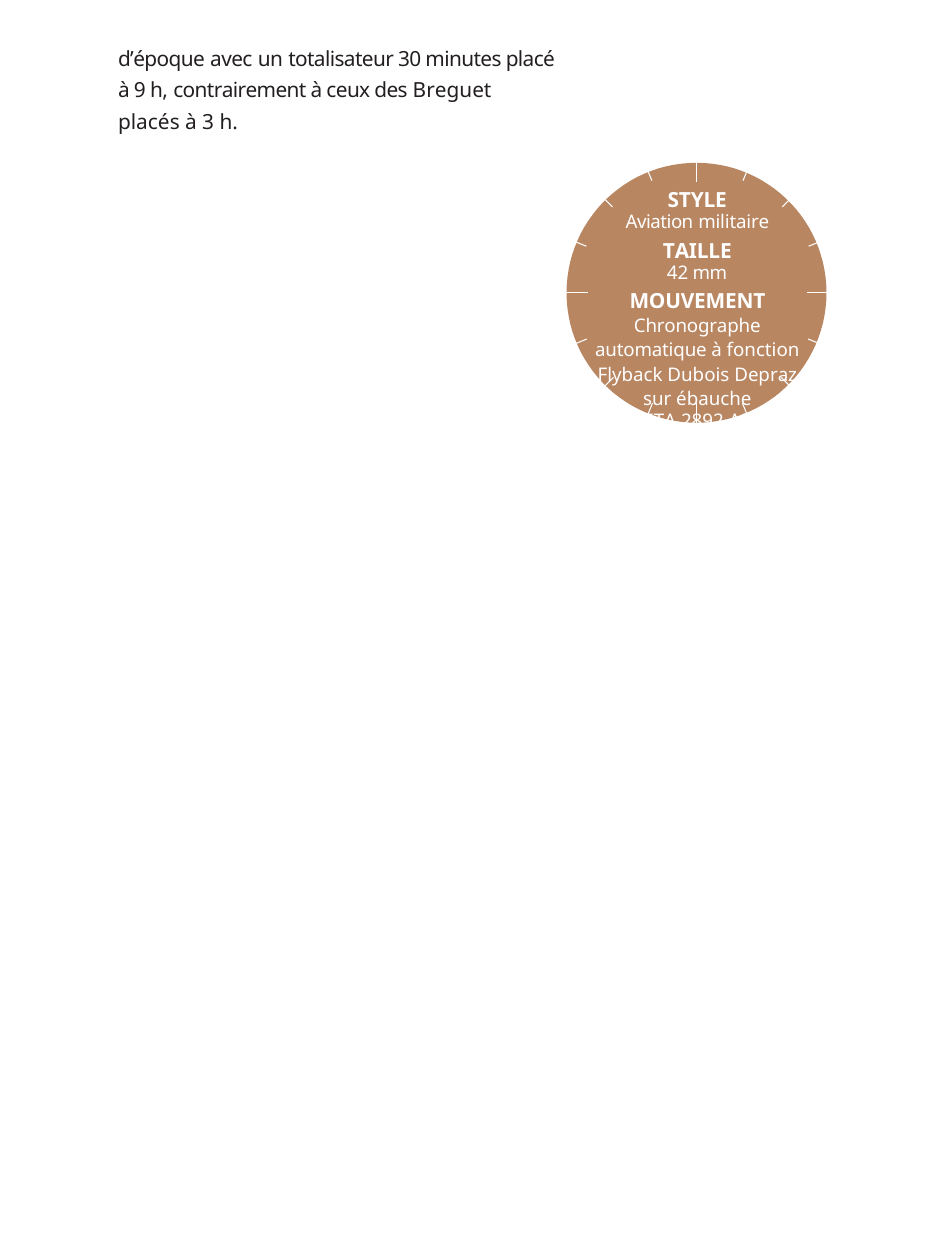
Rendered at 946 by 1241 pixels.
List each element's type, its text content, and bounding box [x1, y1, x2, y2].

text 42 mm [583, 263, 811, 284]
text ETA 2892 A2 [583, 411, 811, 431]
subtitle MOUVEMENT [583, 290, 811, 314]
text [118, 44, 555, 135]
subtitle TAILLE [583, 239, 811, 263]
text Aviation militaire [583, 212, 811, 233]
subtitle STYLE [583, 189, 811, 212]
text Chronographe automatique à fonction Flyback Dubois Depraz sur ébauche [583, 314, 811, 411]
